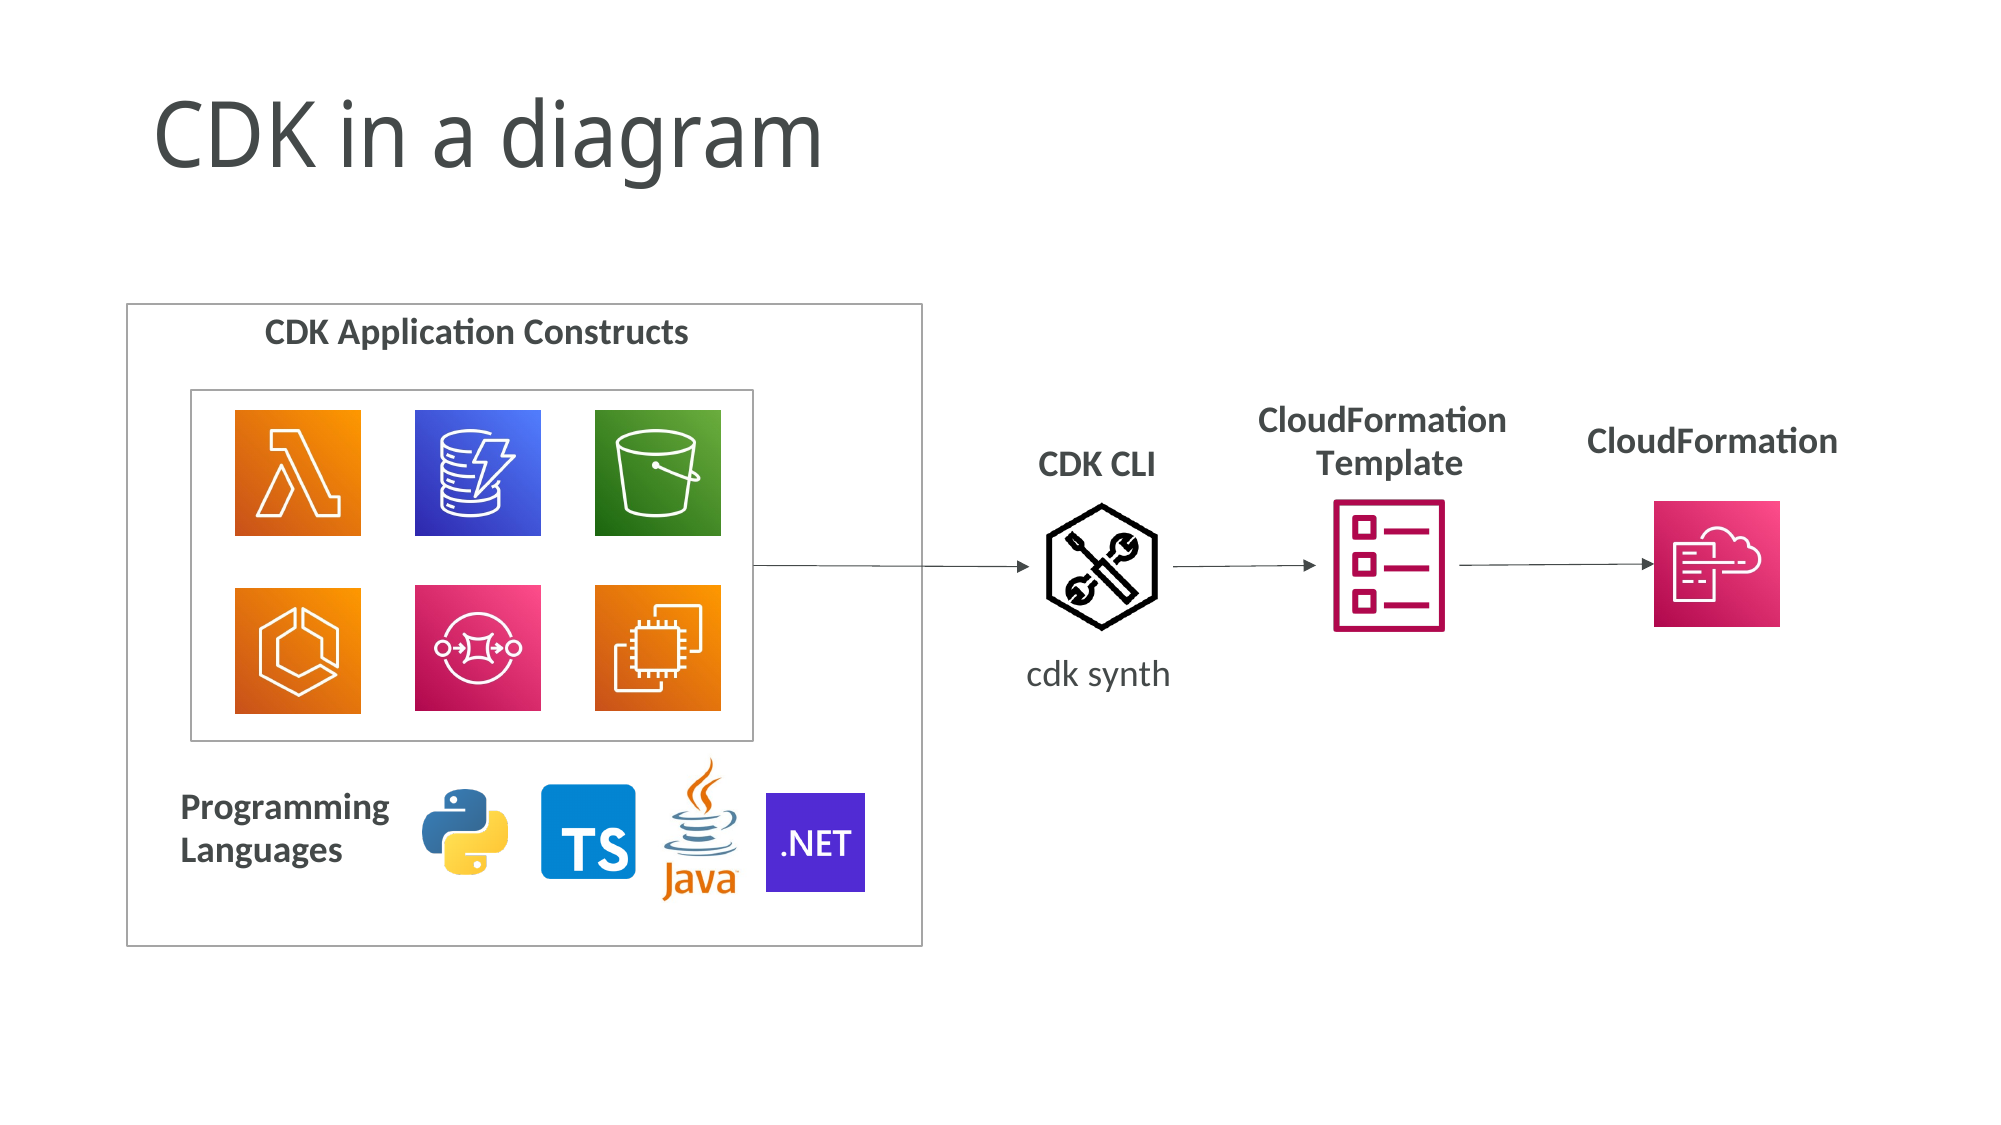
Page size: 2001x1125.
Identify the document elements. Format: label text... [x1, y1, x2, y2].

picture [1654, 501, 1780, 627]
picture [766, 793, 865, 892]
picture [235, 588, 361, 714]
text CDK Application Constructs [265, 308, 691, 354]
picture [1315, 493, 1460, 638]
text cdk synth [1024, 650, 1173, 696]
picture [1029, 494, 1174, 639]
text CloudFormation Template [1258, 398, 1509, 485]
text Programming Languages [180, 785, 391, 872]
picture [415, 410, 541, 536]
picture [415, 585, 541, 711]
picture [422, 749, 760, 909]
subtitle CDK in a diagram [152, 69, 1914, 194]
text CDK CLI [1038, 440, 1157, 486]
text CloudFormation [1587, 417, 1914, 463]
picture [595, 585, 721, 711]
picture [595, 410, 721, 536]
picture [235, 410, 361, 536]
